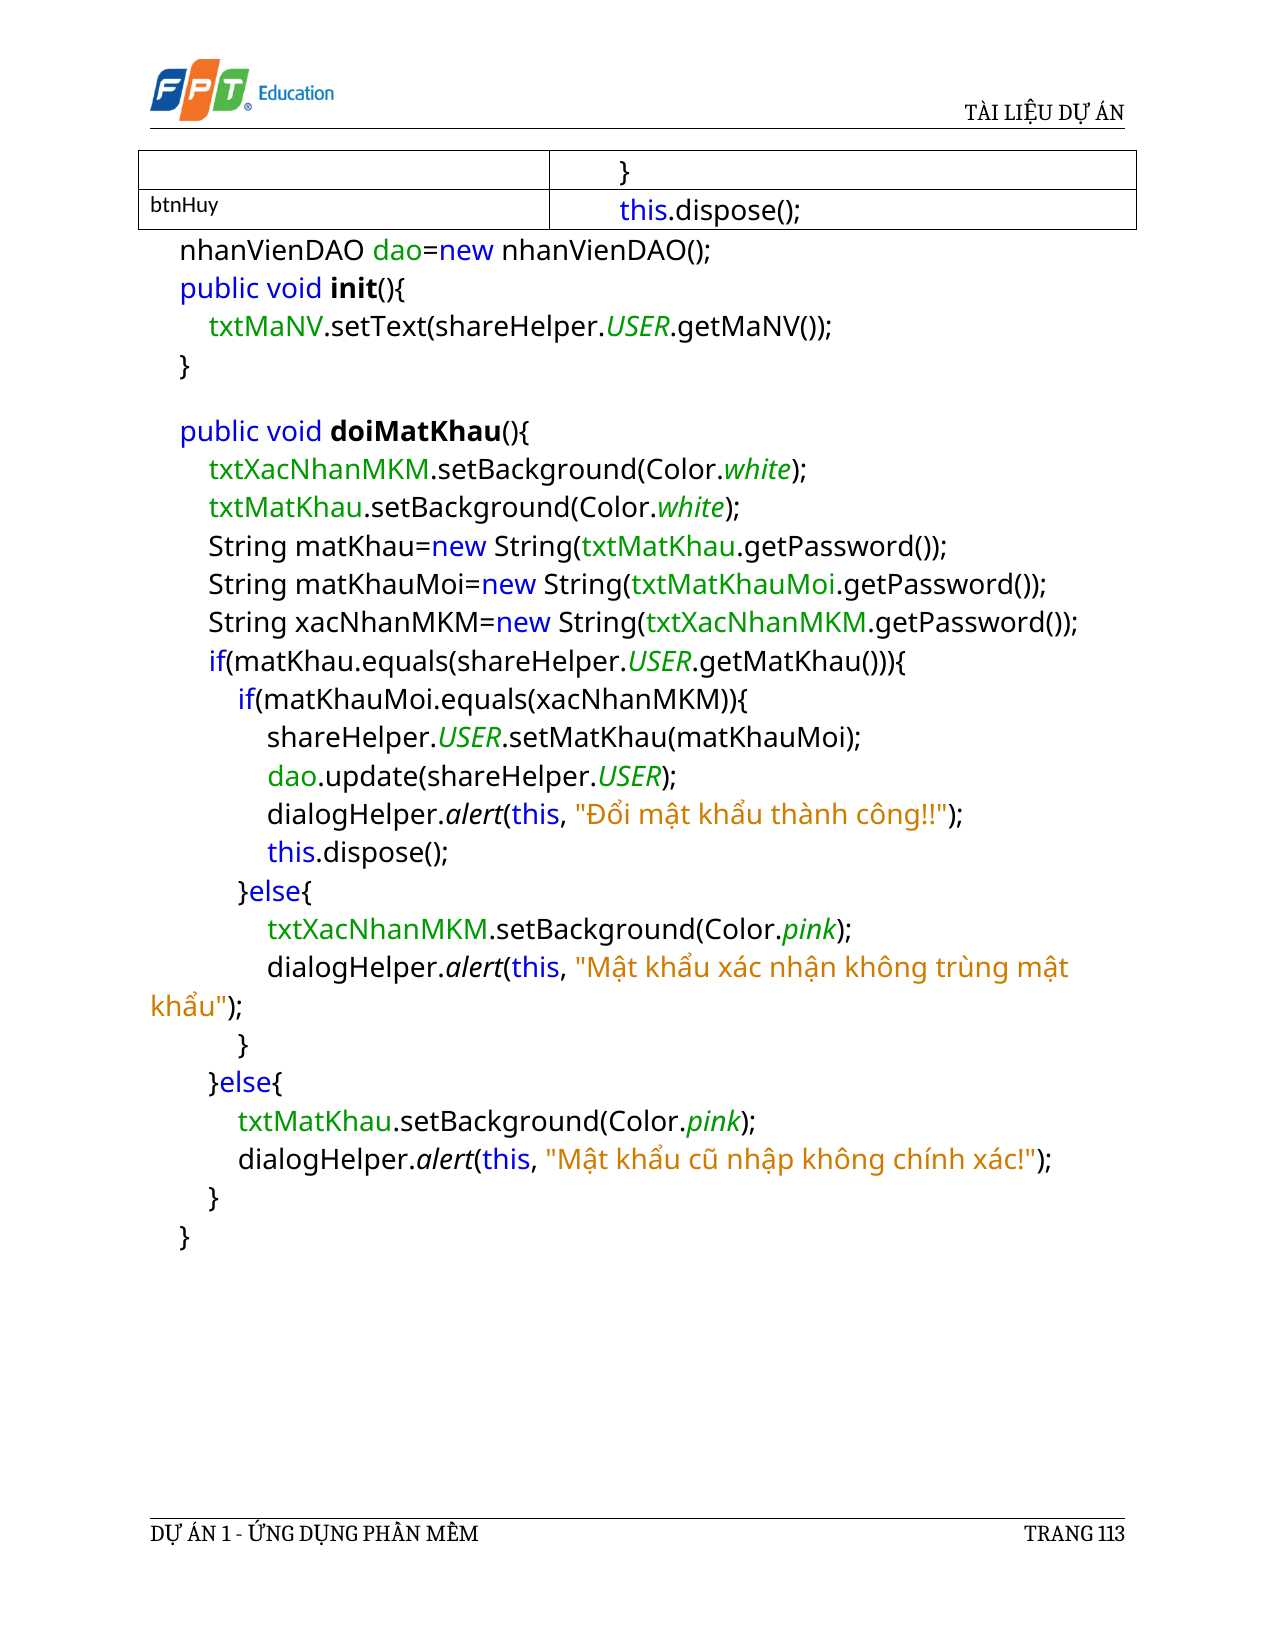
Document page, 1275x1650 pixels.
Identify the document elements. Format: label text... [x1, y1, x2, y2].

text shareHelper.USER.setMatKhau(matKhauMoi); [150, 718, 1125, 756]
text txtMaNV.setText(shareHelper.USER.getMaNV()); [150, 306, 1125, 345]
text } [150, 1024, 1125, 1063]
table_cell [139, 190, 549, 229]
text }else{ [150, 1063, 1125, 1101]
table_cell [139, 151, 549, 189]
text txtMatKhau.setBackground(Color.white); [150, 488, 1125, 526]
text }else{ [150, 871, 1125, 909]
text this.dispose(); [150, 833, 1125, 871]
text public void doiMatKhau(){ [150, 411, 1125, 449]
text dialogHelper.alert(this, "Mật khẩu xác nhận không trùng mật khẩu"); [150, 948, 1125, 1024]
picture [150, 59, 336, 121]
text String matKhauMoi=new String(txtMatKhauMoi.getPassword()); [150, 564, 1125, 603]
text if(matKhau.equals(shareHelper.USER.getMatKhau())){ [150, 641, 1125, 679]
text nhanVienDAO dao=new nhanVienDAO(); [150, 230, 1125, 268]
text txtMatKhau.setBackground(Color.pink); [150, 1101, 1125, 1139]
text public void init(){ [150, 268, 1125, 306]
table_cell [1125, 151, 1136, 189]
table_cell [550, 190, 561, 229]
text String matKhau=new String(txtMatKhau.getPassword()); [150, 526, 1125, 564]
text txtXacNhanMKM.setBackground(Color.pink); [150, 909, 1125, 948]
text } [150, 1178, 1125, 1216]
text dialogHelper.alert(this, "Mật khẩu cũ nhập không chính xác!"); [150, 1139, 1125, 1178]
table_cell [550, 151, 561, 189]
text dialogHelper.alert(this, "Đổi mật khẩu thành công!!"); [150, 794, 1125, 833]
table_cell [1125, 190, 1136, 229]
text } [150, 1216, 1125, 1254]
text txtXacNhanMKM.setBackground(Color.white); [150, 449, 1125, 488]
text dao.update(shareHelper.USER); [150, 756, 1125, 794]
text if(matKhauMoi.equals(xacNhanMKM)){ [150, 679, 1125, 718]
text String xacNhanMKM=new String(txtXacNhanMKM.getPassword()); [150, 603, 1125, 641]
text } [150, 345, 1125, 383]
